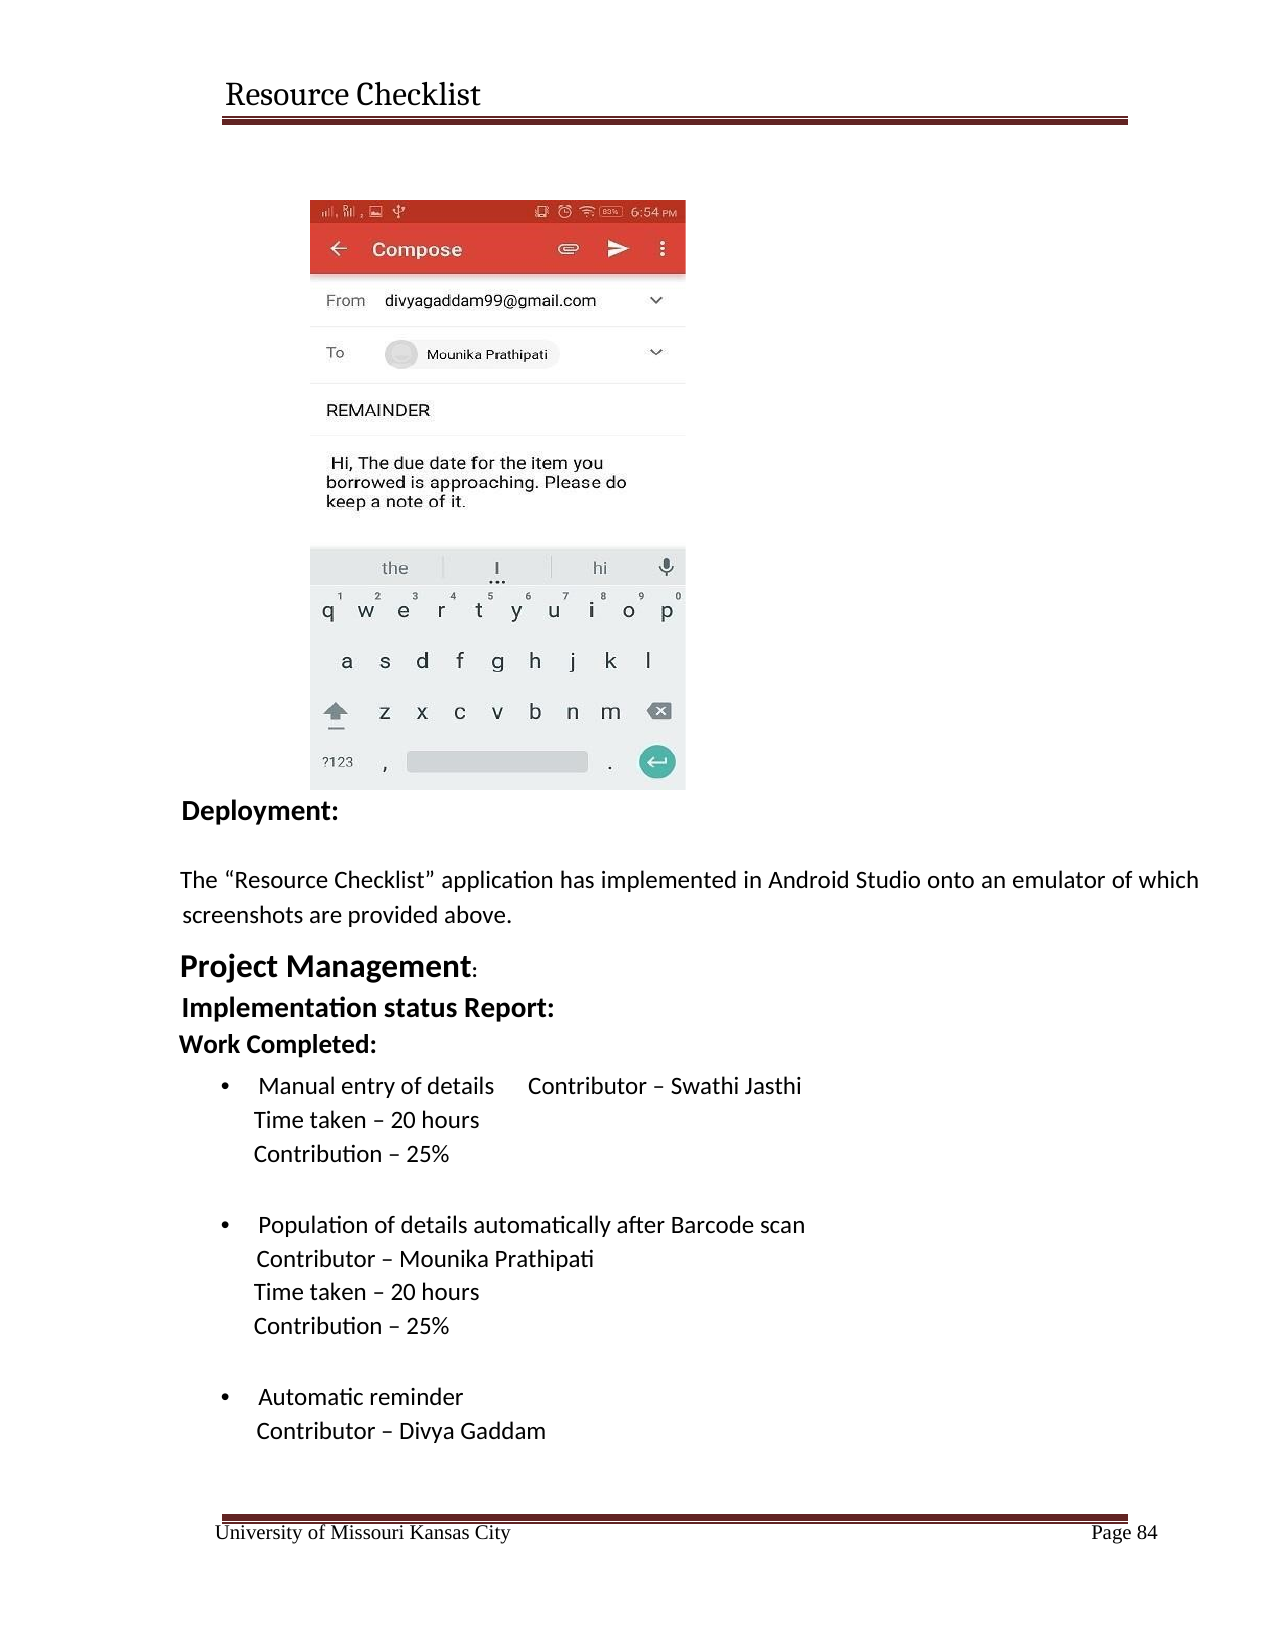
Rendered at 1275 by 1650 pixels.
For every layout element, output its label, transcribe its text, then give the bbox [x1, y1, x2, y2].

text Time taken – 20 hours [253, 1276, 1167, 1307]
text The “Resource Checklist” application has implemented in Android Studio onto an emulator of which screenshots are provided above. [180, 865, 1201, 931]
picture [310, 200, 686, 790]
list Population of details automatically after Barcode scan [221, 1209, 1167, 1239]
text Project Management: [180, 945, 1201, 986]
text Implementation status Report: [181, 989, 1201, 1025]
list Automatic reminder [221, 1381, 1167, 1412]
text Contributor – Divya Gaddam [228, 1415, 1167, 1446]
text Work Completed: [178, 1028, 1201, 1061]
text Deployment: [181, 792, 1201, 828]
list Manual entry of details Contributor – Swathi Jasthi [221, 1070, 1167, 1101]
text Contributor – Mounika Prathipati [228, 1243, 1167, 1273]
text Time taken – 20 hours [253, 1104, 1167, 1135]
text Contribution – 25% [253, 1138, 1167, 1168]
text Contribution – 25% [253, 1310, 1167, 1341]
